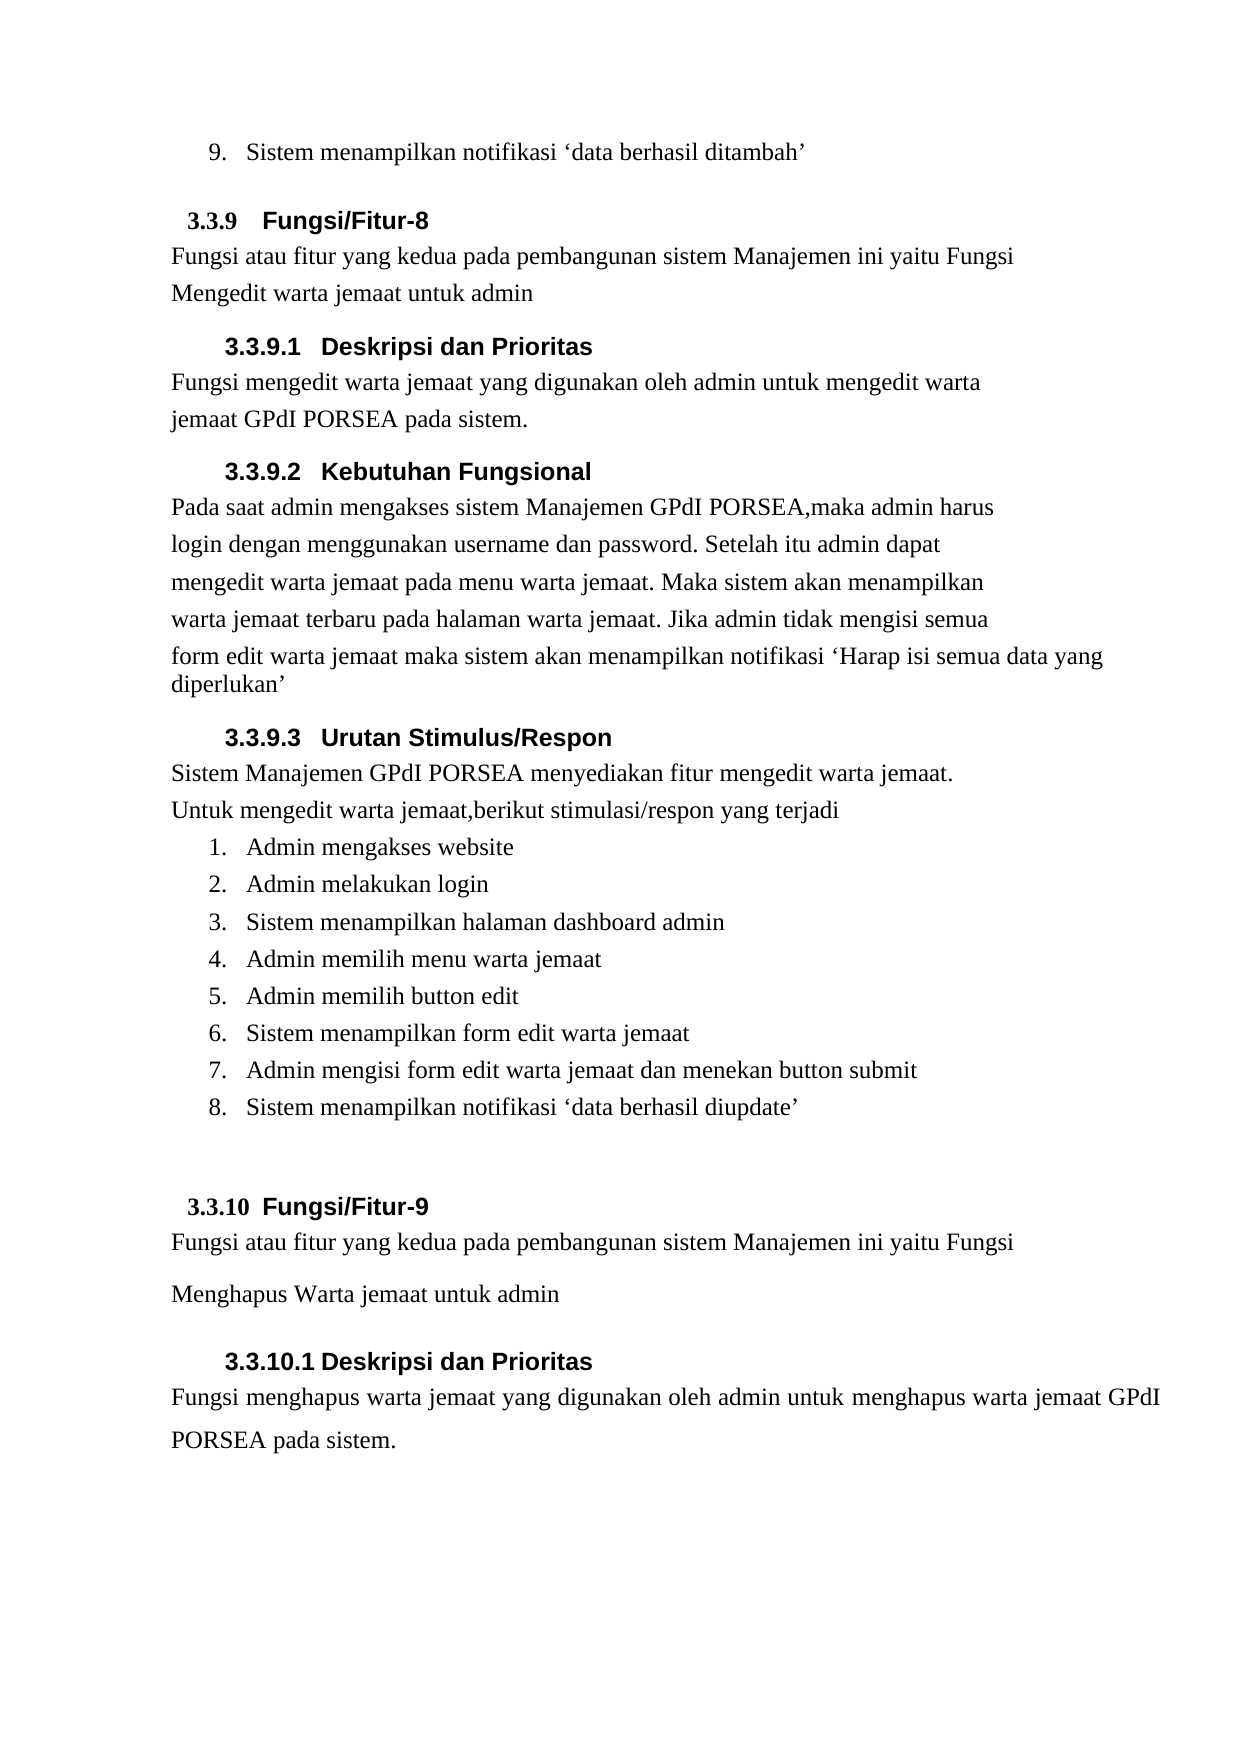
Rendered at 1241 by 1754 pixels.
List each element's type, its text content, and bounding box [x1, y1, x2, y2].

subtitle Kebutuhan Fungsional [224, 457, 1161, 486]
text warta jemaat terbaru pada halaman warta jemaat. Jika admin tidak mengisi semua [171, 604, 1161, 632]
list Admin memilih button edit [208, 981, 1161, 1009]
list Sistem menampilkan halaman dashboard admin [208, 907, 1161, 935]
text login dengan menggunakan username dan password. Setelah itu admin dapat [171, 529, 1161, 558]
list Sistem menampilkan notifikasi ‘data berhasil ditambah’ [208, 137, 1161, 166]
text Fungsi mengedit warta jemaat yang digunakan oleh admin untuk mengedit warta [171, 367, 1161, 395]
subtitle Deskripsi dan Prioritas [224, 332, 1161, 360]
text Fungsi atau fitur yang kedua pada pembangunan sistem Manajemen ini yaitu Fungsi [171, 241, 1161, 269]
subtitle Deskripsi dan Prioritas [224, 1347, 1161, 1376]
text Pada saat admin mengakses sistem Manajemen GPdI PORSEA,maka admin harus [171, 492, 1161, 521]
text form edit warta jemaat maka sistem akan menampilkan notifikasi ‘Harap isi semua data yang diperlukan’ [171, 641, 1161, 698]
list Sistem menampilkan form edit warta jemaat [208, 1018, 1161, 1047]
list Admin mengisi form edit warta jemaat dan menekan button submit [208, 1055, 1161, 1084]
subtitle Fungsi/Fitur-8 [187, 206, 1161, 234]
text Menghapus Warta jemaat untuk admin [171, 1279, 1161, 1308]
text jemaat GPdI PORSEA pada sistem. [171, 404, 1161, 432]
subtitle Fungsi/Fitur-9 [187, 1192, 1161, 1221]
text Mengedit warta jemaat untuk admin [171, 278, 1161, 307]
text Sistem Manajemen GPdI PORSEA menyediakan fitur mengedit warta jemaat. [171, 758, 1161, 787]
list Admin mengakses website [208, 832, 1161, 861]
list Admin melakukan login [208, 869, 1161, 898]
text Untuk mengedit warta jemaat,berikut stimulasi/respon yang terjadi [171, 795, 1161, 824]
subtitle Urutan Stimulus/Respon [224, 723, 1161, 752]
list Admin memilih menu warta jemaat [208, 944, 1161, 972]
text Fungsi atau fitur yang kedua pada pembangunan sistem Manajemen ini yaitu Fungsi [171, 1227, 1161, 1256]
list Sistem menampilkan notifikasi ‘data berhasil diupdate’ [208, 1092, 1161, 1121]
text mengedit warta jemaat pada menu warta jemaat. Maka sistem akan menampilkan [171, 567, 1161, 595]
text Fungsi menghapus warta jemaat yang digunakan oleh admin untuk menghapus warta jemaat GPdI PORSEA pada sistem. [171, 1382, 1161, 1454]
